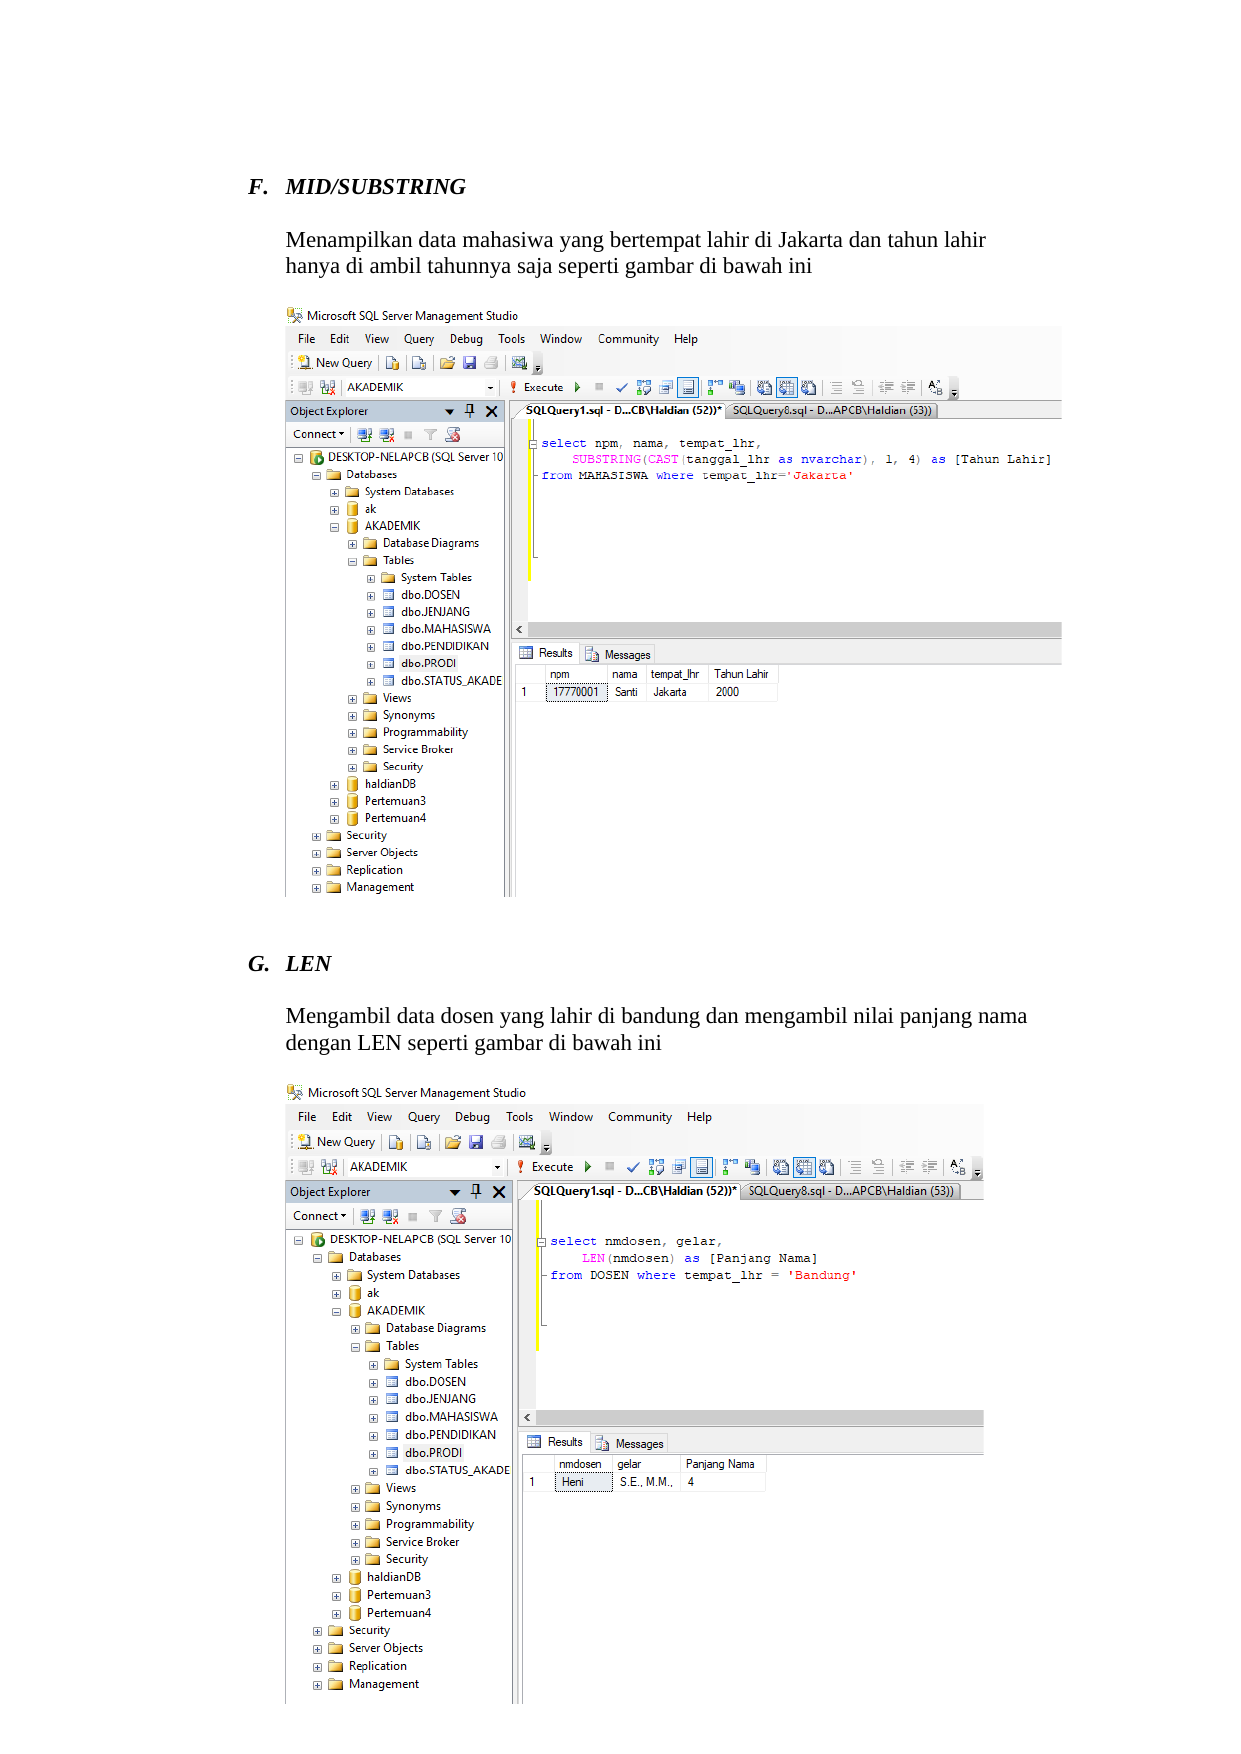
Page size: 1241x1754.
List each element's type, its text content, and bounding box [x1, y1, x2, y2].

picture [285, 304, 1062, 897]
list LEN [248, 950, 1033, 976]
picture [285, 1081, 984, 1704]
list Menampilkan data mahasiwa yang bertempat lahir di Jakarta dan tahun lahir hanya di ambil tahunnya saja seperti gambar di bawah ini [285, 226, 1033, 278]
list MID/SUBSTRING [248, 173, 1033, 199]
list Mengambil data dosen yang lahir di bandung dan mengambil nilai panjang nama dengan LEN seperti gambar di bawah ini [285, 1002, 1033, 1055]
